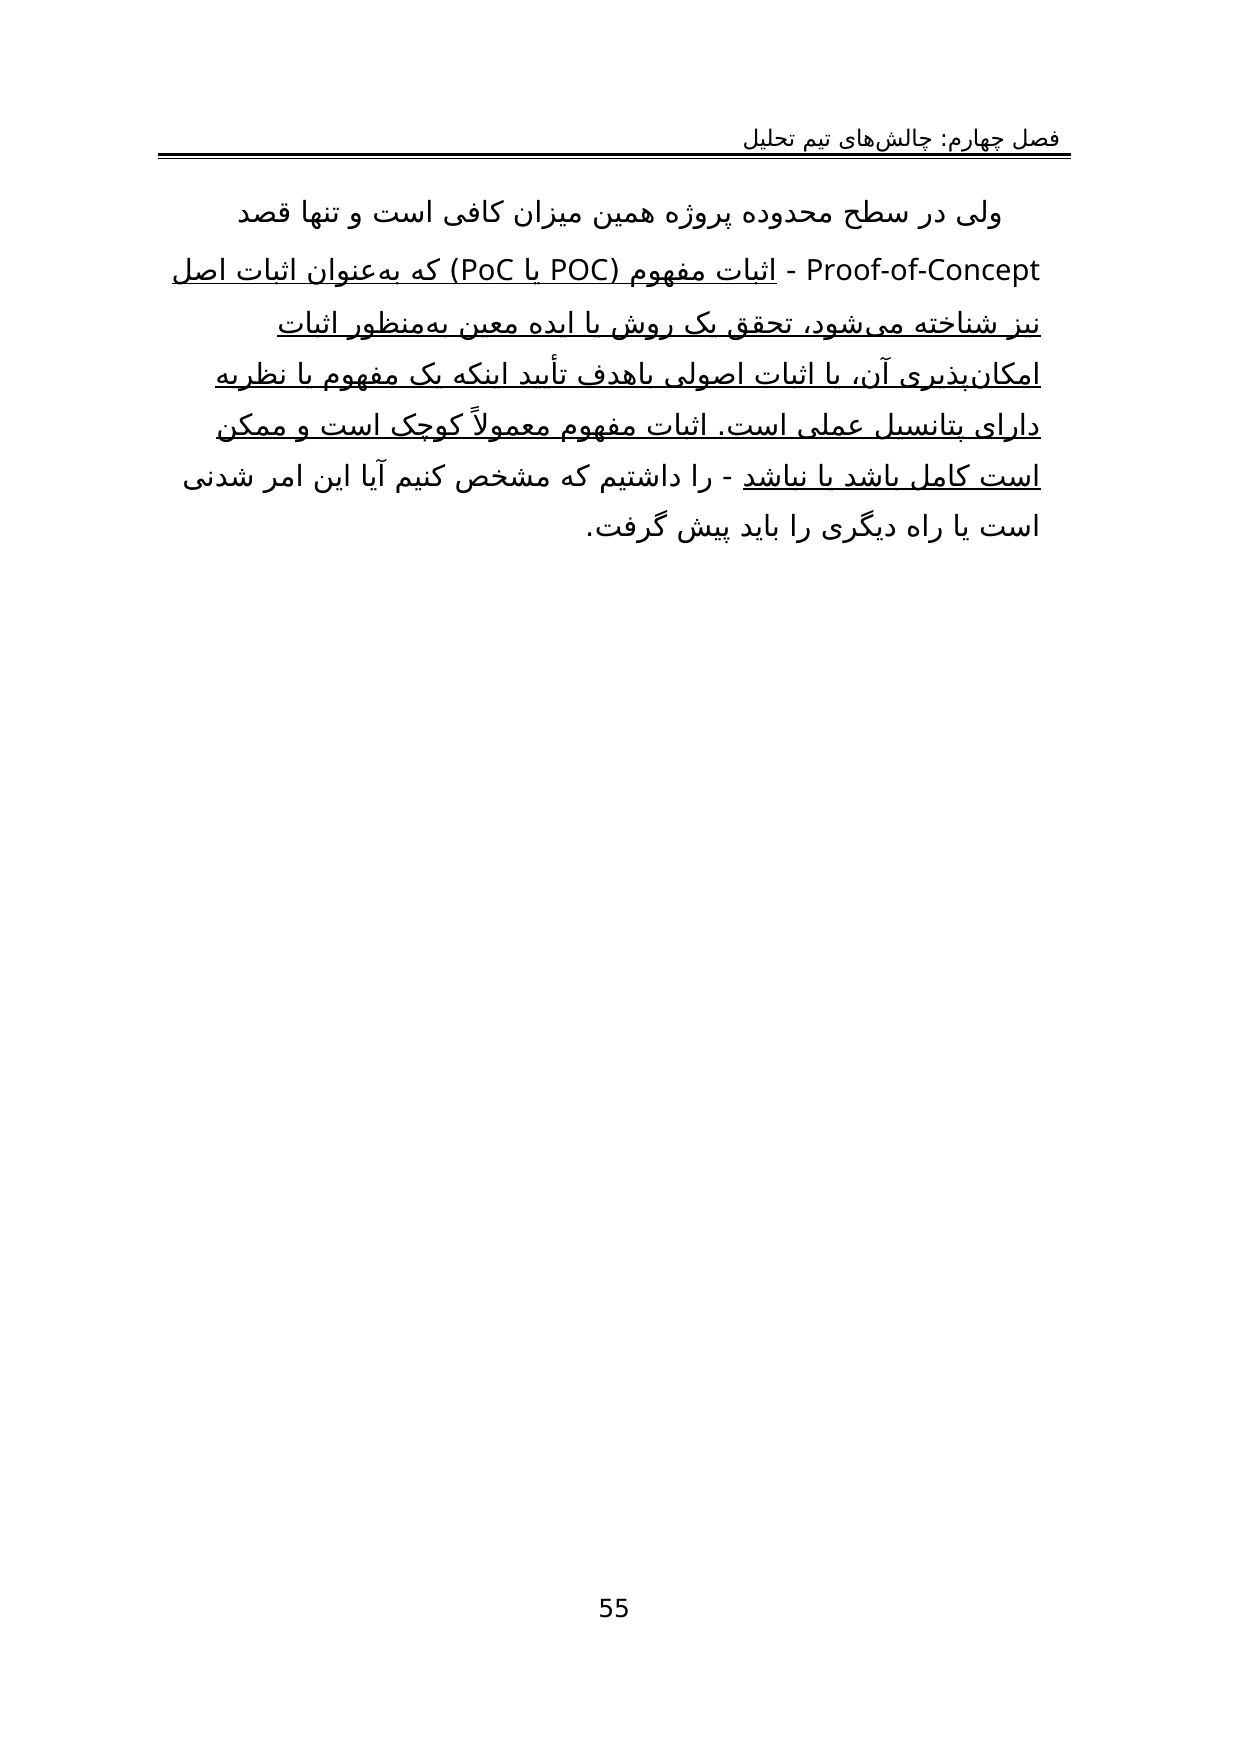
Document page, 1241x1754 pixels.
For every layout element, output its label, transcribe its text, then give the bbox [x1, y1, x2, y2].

text ولی در سطح محدوده پروژه همین میزان کافی است و تنها قصد Proof-of-Concept - اثبات مفهوم (POC یا PoC) که به‌عنوان اثبات اصل نیز شناخته می‌شود، تحقق یک روش یا ایده معین به‌منظور اثبات امکان‌پذیری آن، یا اثبات اصولی باهدف تأیید اینکه یک مفهوم یا نظریه دارای پتانسیل عملی است. اثبات مفهوم معمولاً کوچک است و ممکن است کامل باشد یا نباشد - را داشتیم که مشخص کنیم آیا این امر شدنی است یا راه دیگری را باید پیش گرفت. [150, 196, 1040, 544]
